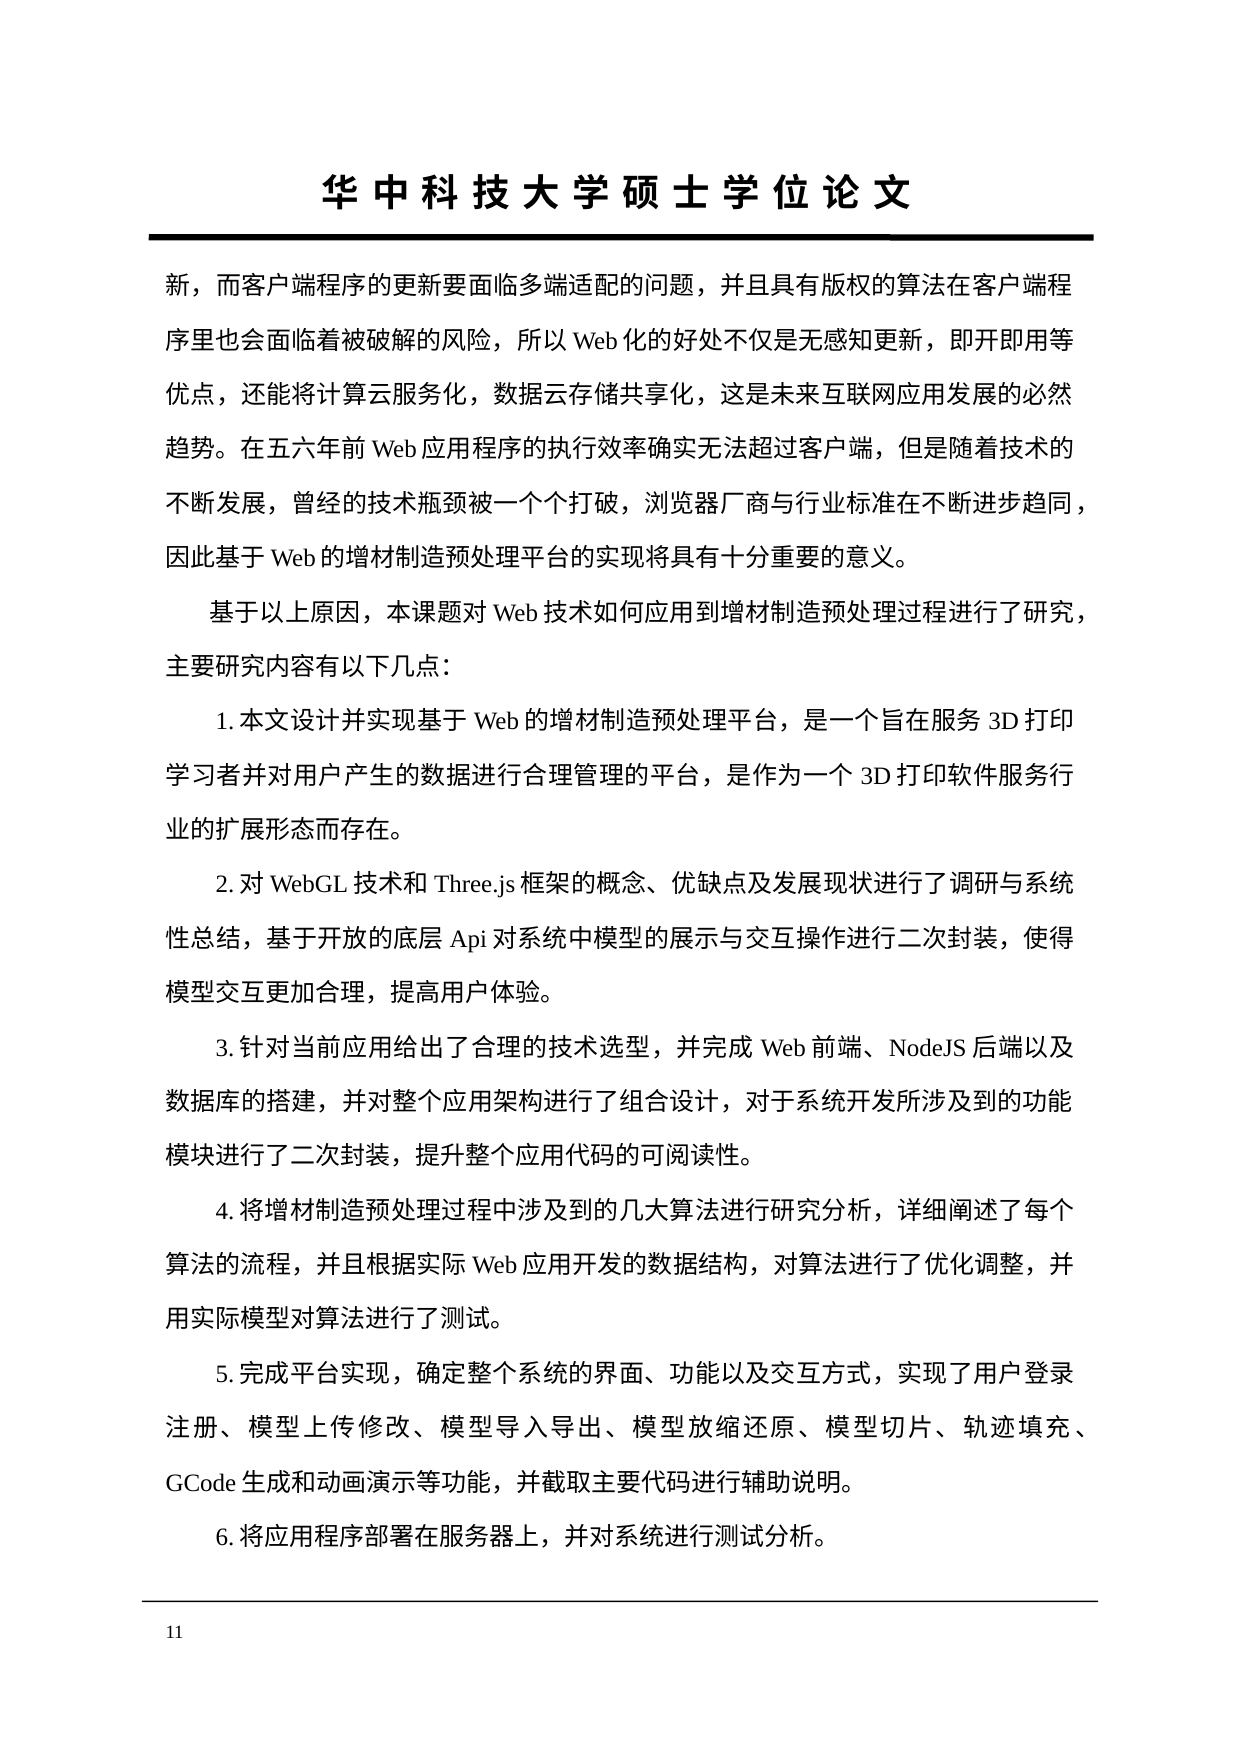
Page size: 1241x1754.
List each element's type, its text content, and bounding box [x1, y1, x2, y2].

text 基于以上原因，本课题对Web技术如何应用到增材制造预处理过程进行了研究，主要研究内容有以下几点： [165, 592, 1075, 683]
list 针对当前应用给出了合理的技术选型，并完成Web前端、NodeJS后端以及数据库的搭建，并对整个应用架构进行了组合设计，对于系统开发所涉及到的功能模块进行了二次封装，提升整个应用代码的可阅读性。 [165, 1027, 1075, 1172]
list 完成平台实现，确定整个系统的界面、功能以及交互方式，实现了用户登录注册、模型上传修改、模型导入导出、模型放缩还原、模型切片、轨迹填充、GCode生成和动画演示等功能，并截取主要代码进行辅助说明。 [165, 1353, 1075, 1498]
list 将增材制造预处理过程中涉及到的几大算法进行研究分析，详细阐述了每个算法的流程，并且根据实际Web应用开发的数据结构，对算法进行了优化调整，并用实际模型对算法进行了测试。 [165, 1190, 1075, 1335]
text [165, 266, 1075, 574]
list 对WebGL技术和Three.js框架的概念、优缺点及发展现状进行了调研与系统性总结，基于开放的底层Api对系统中模型的展示与交互操作进行二次封装，使得模型交互更加合理，提高用户体验。 [165, 864, 1075, 1009]
list 将应用程序部署在服务器上，并对系统进行测试分析。 [165, 1516, 1075, 1553]
list 本文设计并实现基于Web的增材制造预处理平台，是一个旨在服务3D打印学习者并对用户产生的数据进行合理管理的平台，是作为一个3D打印软件服务行业的扩展形态而存在。 [165, 701, 1075, 846]
